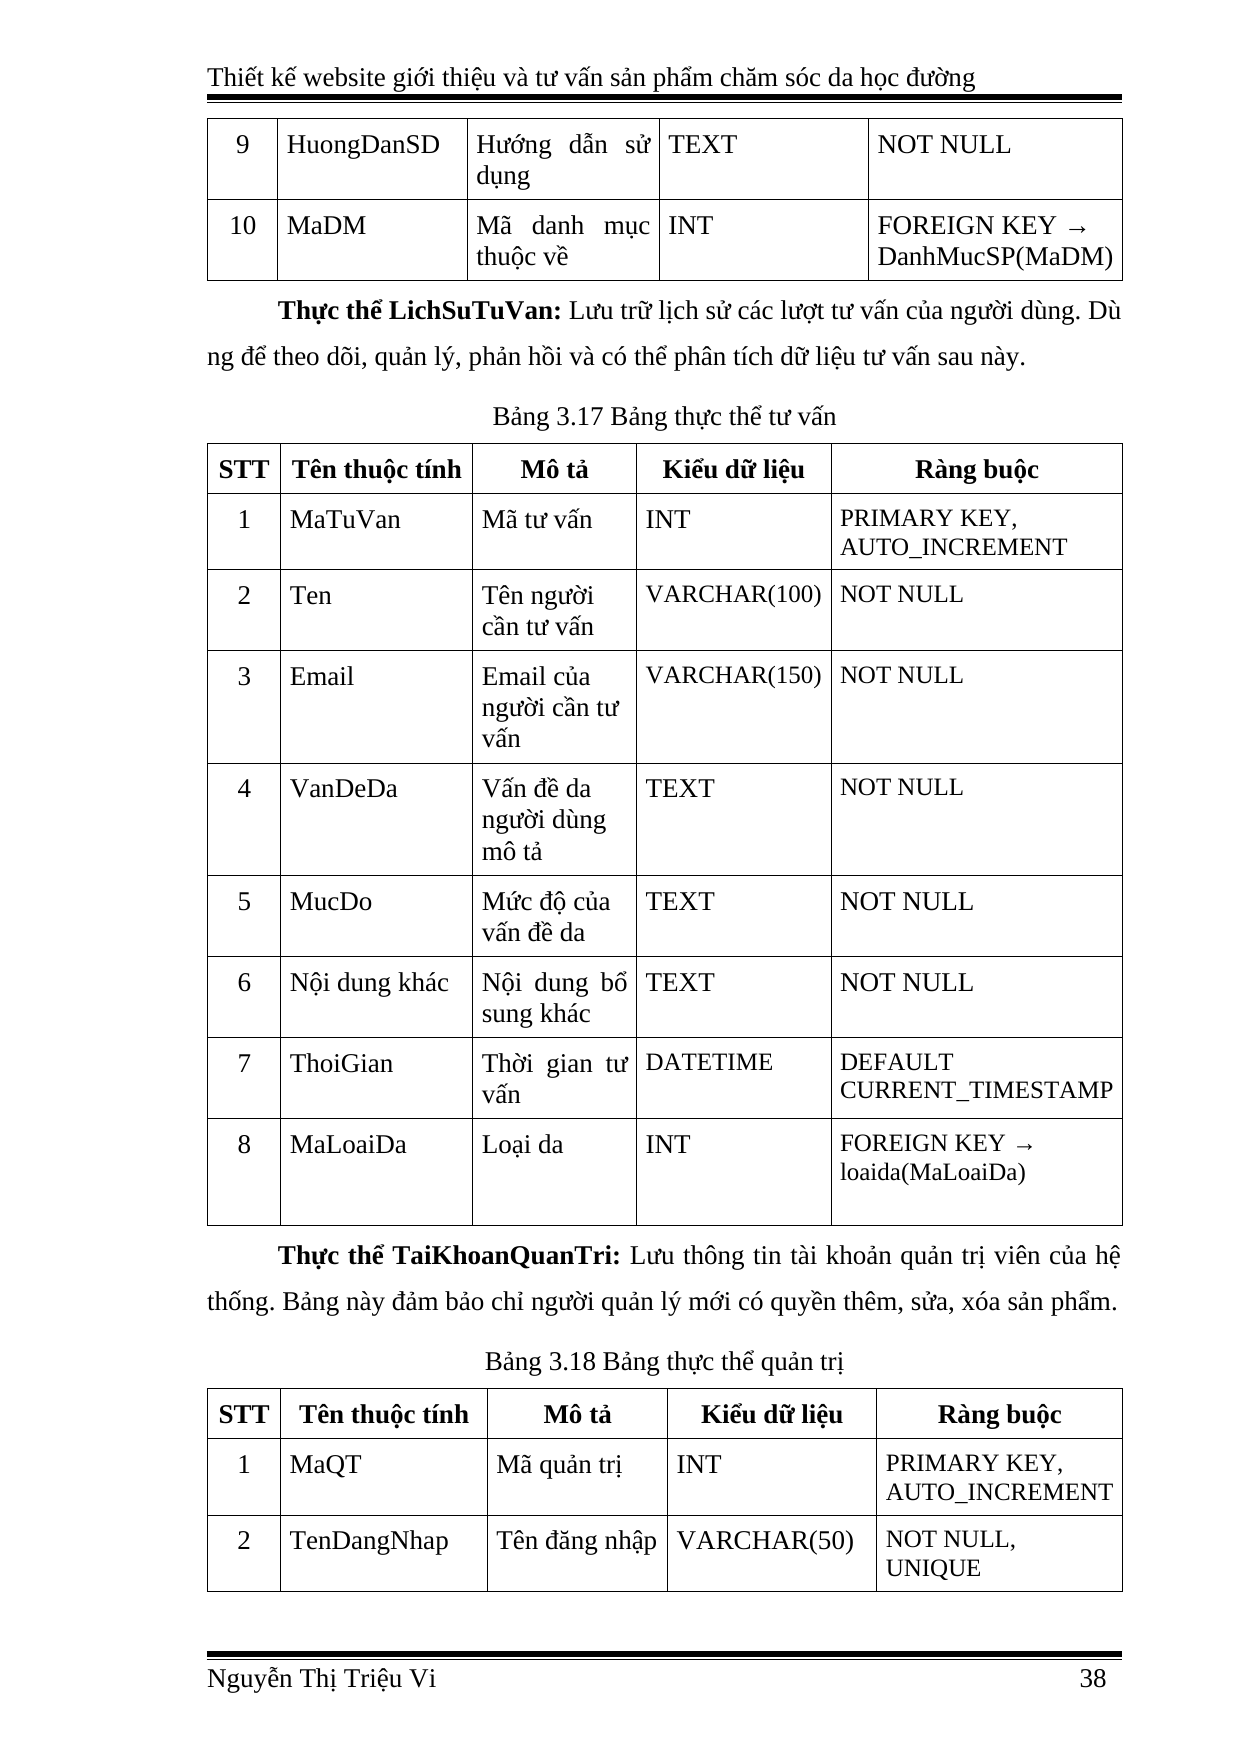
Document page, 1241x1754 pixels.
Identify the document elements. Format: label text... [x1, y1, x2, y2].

table_header Tên thuộc tính [281, 444, 472, 493]
table_cell NOT NULL [832, 570, 1122, 650]
table_cell TenDangNhap [281, 1516, 487, 1591]
table_cell NOT NULL [832, 957, 1122, 1037]
table_header Kiểu dữ liệu [637, 444, 831, 493]
table_cell PRIMARY KEY, AUTO_INCREMENT [877, 1439, 1122, 1514]
table_cell Ten [281, 570, 472, 650]
table_cell MaTuVan [281, 494, 472, 569]
table_cell Tên đăng nhập [488, 1516, 667, 1591]
table_cell Mã tư vấn [473, 494, 636, 569]
table_cell 2 [208, 570, 280, 650]
table_header STT [208, 444, 280, 493]
table_cell NOT NULL [832, 764, 1122, 875]
table_cell ThoiGian [281, 1038, 472, 1118]
table_cell 3 [208, 651, 280, 763]
table_header Kiểu dữ liệu [668, 1389, 876, 1438]
table_cell INT [660, 200, 868, 280]
table_cell MaDM [278, 200, 467, 280]
text Thực thể LichSuTuVan: Lưu trữ lịch sử các lượt tư vấn của người dùng. Dùng để theo dõi, quản lý, phản hồi và có thể phân tích dữ liệu tư vấn sau này. [207, 294, 1122, 372]
table_cell 5 [208, 876, 280, 956]
table_cell MaLoaiDa [281, 1119, 472, 1225]
table_cell 9 [208, 119, 277, 199]
table_cell 4 [208, 764, 280, 875]
table_cell 1 [208, 1439, 280, 1514]
table_cell Tên người cần tư vấn [473, 570, 636, 650]
table_cell TEXT [637, 876, 831, 956]
table_cell INT [637, 1119, 831, 1225]
table_cell VARCHAR(50) [668, 1516, 876, 1591]
text Thực thể TaiKhoanQuanTri: Lưu thông tin tài khoản quản trị viên của hệ thống. Bảng này đảm bảo chỉ người quản lý mới có quyền thêm, sửa, xóa sản phẩm. [207, 1239, 1122, 1317]
table_cell NOT NULL [869, 119, 1122, 199]
table_cell 2 [208, 1516, 280, 1591]
table_cell Email [281, 651, 472, 763]
table_header STT [208, 1389, 280, 1438]
table_cell Mã danh mục thuộc về [468, 200, 659, 280]
table_cell VanDeDa [281, 764, 472, 875]
table_cell Email của người cần tư vấn [473, 651, 636, 763]
table_cell DATETIME [637, 1038, 831, 1118]
table_cell INT [668, 1439, 876, 1514]
table_cell HuongDanSD [278, 119, 467, 199]
table_header Ràng buộc [832, 444, 1122, 493]
table_cell TEXT [637, 957, 831, 1037]
table_cell 10 [208, 200, 277, 280]
table_cell Nội dung khác [281, 957, 472, 1037]
table_cell INT [637, 494, 831, 569]
table_cell Loại da [473, 1119, 636, 1225]
table_cell PRIMARY KEY, AUTO_INCREMENT [832, 494, 1122, 569]
table_cell TEXT [637, 764, 831, 875]
table_cell MaQT [281, 1439, 487, 1514]
table_cell Hướng dẫn sử dụng [468, 119, 659, 199]
table_cell DEFAULT CURRENT_TIMESTAMP [832, 1038, 1122, 1118]
table_cell 6 [208, 957, 280, 1037]
table_cell Mã quản trị [488, 1439, 667, 1514]
table_cell NOT NULL [832, 876, 1122, 956]
table_cell 8 [208, 1119, 280, 1225]
table_header Ràng buộc [877, 1389, 1122, 1438]
table_header Tên thuộc tính [281, 1389, 487, 1438]
table_cell 7 [208, 1038, 280, 1118]
table_cell VARCHAR(150) [637, 651, 831, 763]
table_cell Vấn đề da người dùng mô tả [473, 764, 636, 875]
table_cell Nội dung bổ sung khác [473, 957, 636, 1037]
table_cell Mức độ của vấn đề da [473, 876, 636, 956]
table_header Mô tả [473, 444, 636, 493]
table_cell MucDo [281, 876, 472, 956]
table_cell TEXT [660, 119, 868, 199]
table_header Mô tả [488, 1389, 667, 1438]
table_cell FOREIGN KEY → loaida(MaLoaiDa) [832, 1119, 1122, 1225]
table_cell Thời gian tư vấn [473, 1038, 636, 1118]
table_cell NOT NULL, UNIQUE [877, 1516, 1122, 1591]
table_cell FOREIGN KEY → DanhMucSP(MaDM) [869, 200, 1122, 280]
table_cell 1 [208, 494, 280, 569]
table_cell VARCHAR(100) [637, 570, 831, 650]
table_cell NOT NULL [832, 651, 1122, 763]
